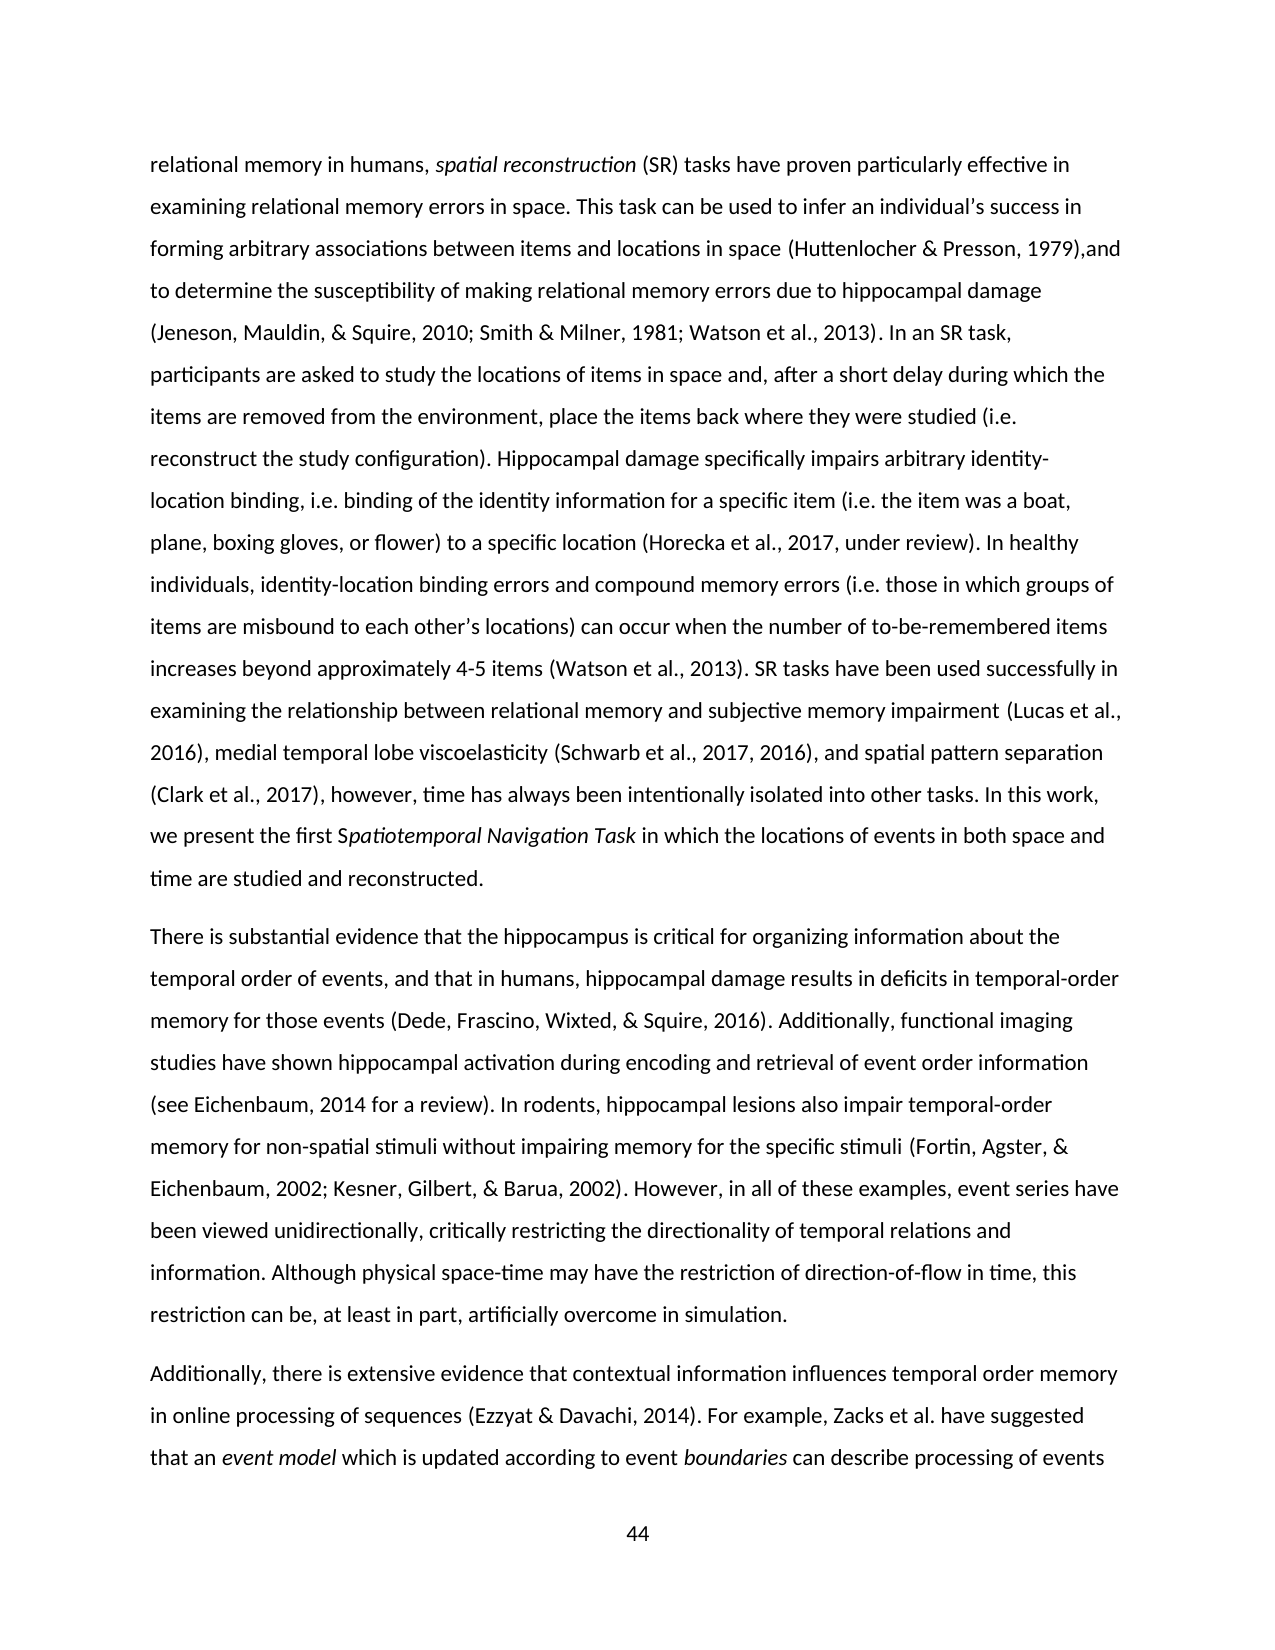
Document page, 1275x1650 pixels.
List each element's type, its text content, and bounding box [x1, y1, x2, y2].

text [150, 1359, 1125, 1471]
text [150, 150, 1125, 892]
text There is substantial evidence that the hippocampus is critical for organizing information about the temporal order of events, and that in humans, hippocampal damage results in deficits in temporal-order memory for those events (Dede, Frascino, Wixted, & Squire, 2016). Additionally, functional imaging studies have shown hippocampal activation during encoding and retrieval of event order information (see Eichenbaum, 2014 for a review). In rodents, hippocampal lesions also impair temporal-order memory for non-spatial stimuli without impairing memory for the specific stimuli (Fortin, Agster, & Eichenbaum, 2002; Kesner, Gilbert, & Barua, 2002). However, in all of these examples, event series have been viewed unidirectionally, critically restricting the directionality of temporal relations and information. Although physical space-time may have the restriction of direction-of-flow in time, this restriction can be, at least in part, artificially overcome in simulation. [150, 922, 1125, 1328]
